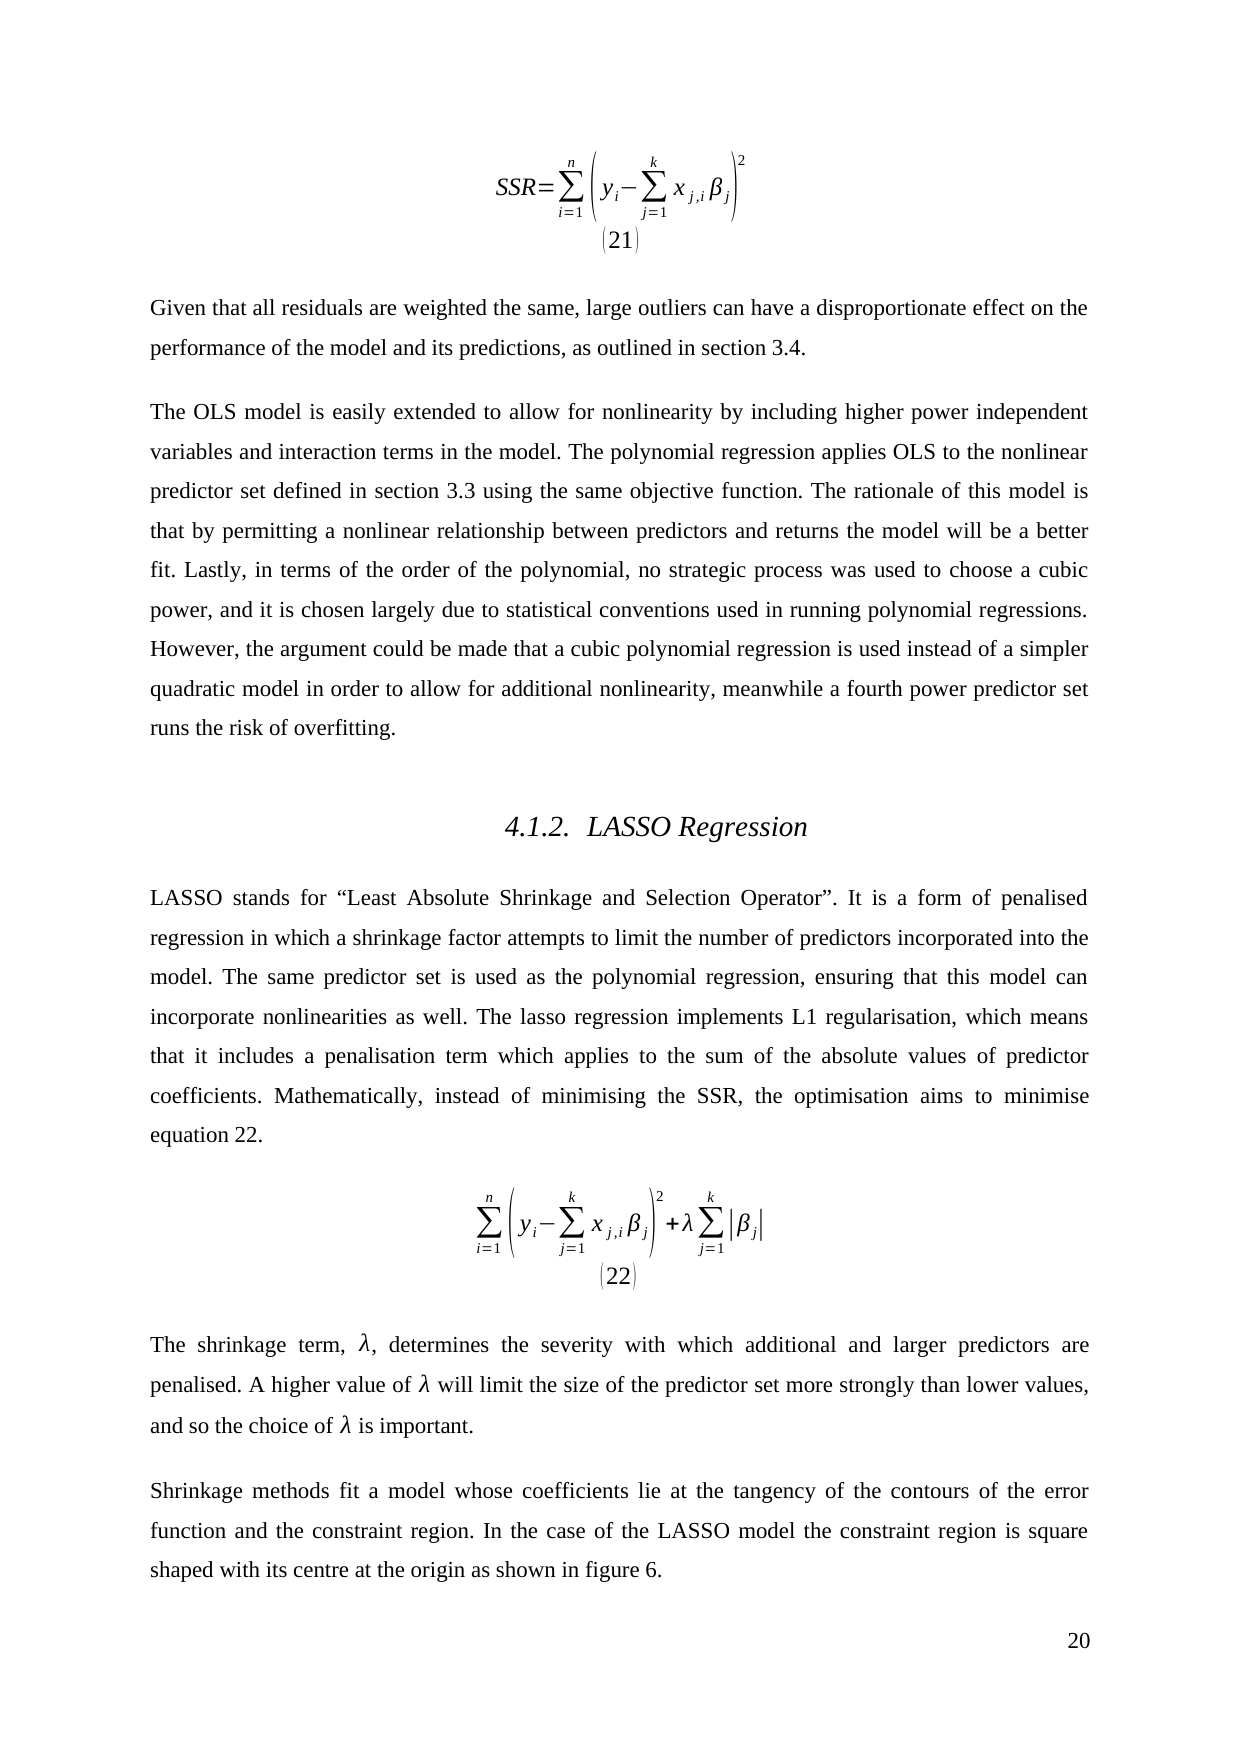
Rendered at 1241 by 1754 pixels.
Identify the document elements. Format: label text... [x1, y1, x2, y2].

text The OLS model is easily extended to allow for nonlinearity by including higher power independent variables and interaction terms in the model. The polynomial regression applies OLS to the nonlinear predictor set defined in section 3.3 using the same objective function. The rationale of this model is that by permitting a nonlinear relationship between predictors and returns the model will be a better fit. Lastly, in terms of the order of the polynomial, no strategic process was used to choose a cubic power, and it is chosen largely due to statistical conventions used in running polynomial regressions. However, the argument could be made that a cubic polynomial regression is used instead of a simpler quadratic model in order to allow for additional nonlinearity, meanwhile a fourth power predictor set runs the risk of overfitting. [150, 398, 1090, 740]
text LASSO stands for “Least Absolute Shrinkage and Selection Operator”. It is a form of penalised regression in which a shrinkage factor attempts to limit the number of predictors incorporated into the model. The same predictor set is used as the polynomial regression, ensuring that this model can incorporate nonlinearities as well. The lasso regression implements L1 regularisation, which means that it includes a penalisation term which applies to the sum of the absolute values of predictor coefficients. Mathematically, instead of minimising the SSR, the optimisation aims to minimise equation 22. [150, 884, 1090, 1148]
text Given that all residuals are weighted the same, large outliers can have a disproportionate effect on the performance of the model and its predictions, as outlined in section 3.4. [150, 294, 1090, 360]
text LASSO Regression [225, 809, 1090, 843]
text The shrinkage term, , determines the severity with which additional and larger predictors are penalised. A higher value of will limit the size of the predictor set more strongly than lower values, and so the choice of is important. [150, 1330, 1090, 1439]
text Shrinkage methods fit a model whose coefficients lie at the tangency of the contours of the error function and the constraint region. In the case of the LASSO model the constraint region is square shaped with its centre at the origin as shown in figure 6. [150, 1477, 1090, 1582]
